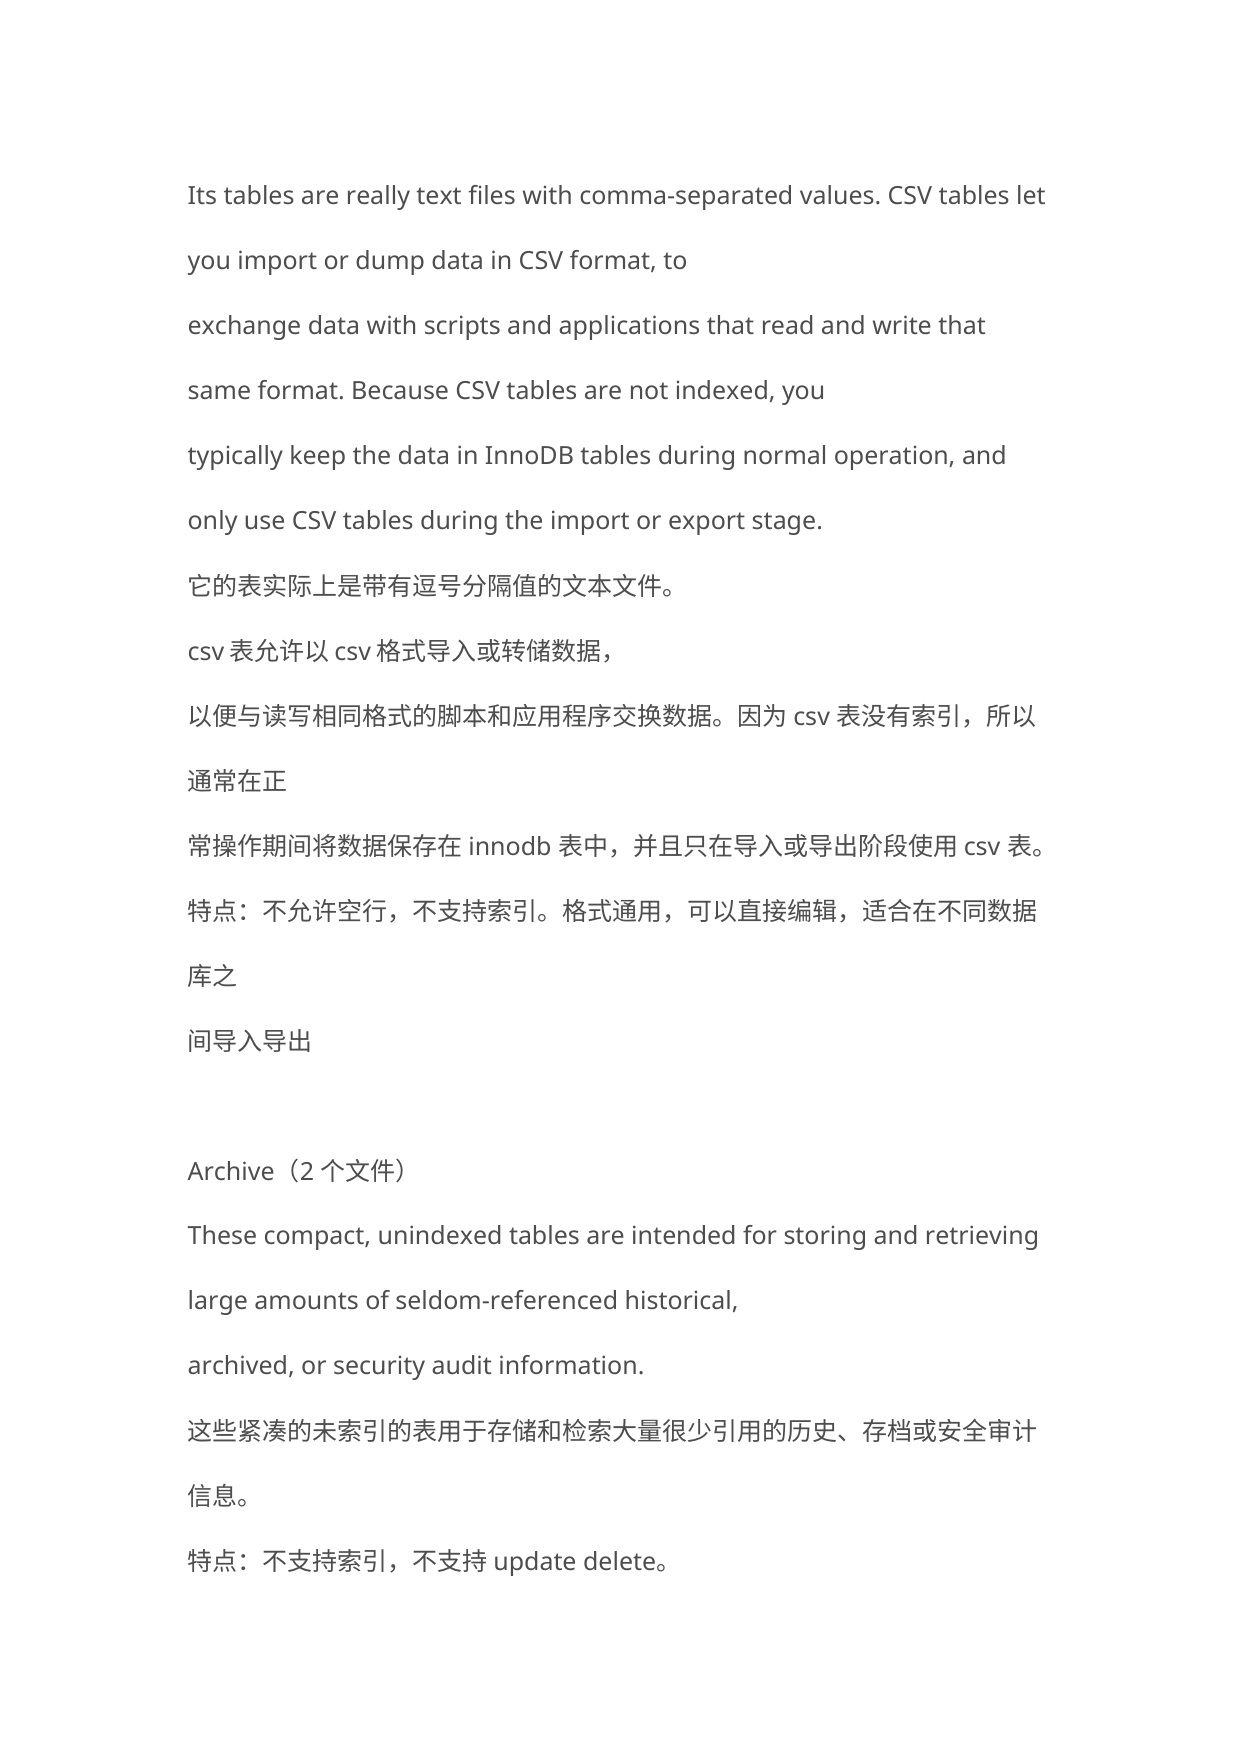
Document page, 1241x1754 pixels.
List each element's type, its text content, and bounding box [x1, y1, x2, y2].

text 它的表实际上是带有逗号分隔值的文本文件。 [187, 552, 1053, 617]
text 间导入导出 [187, 1007, 1053, 1072]
text 这些紧凑的未索引的表用于存储和检索大量很少引用的历史、存档或安全审计信息。 [187, 1397, 1053, 1527]
text csv表允许以csv格式导入或转储数据， [187, 617, 1053, 682]
text exchange data with scripts and applications that read and write that same format. Because CSV tables are not indexed, you [187, 292, 1053, 422]
text 特点：不允许空行，不支持索引。格式通用，可以直接编辑，适合在不同数据库之 [187, 877, 1053, 1007]
text 特点：不支持索引，不支持 update delete。 [187, 1527, 1053, 1592]
text These compact, unindexed tables are intended for storing and retrieving large amounts of seldom-referenced historical, [187, 1202, 1053, 1332]
text 以便与读写相同格式的脚本和应用程序交换数据。因为 csv 表没有索引，所以通常在正 [187, 682, 1053, 812]
text Archive（2 个文件） [187, 1137, 1053, 1202]
text archived, or security audit information. [187, 1332, 1053, 1397]
text 常操作期间将数据保存在 innodb 表中，并且只在导入或导出阶段使用 csv 表。 [187, 812, 1053, 877]
text typically keep the data in InnoDB tables during normal operation, and only use CSV tables during the import or export stage. [187, 422, 1053, 552]
text Its tables are really text files with comma-separated values. CSV tables let you import or dump data in CSV format, to [187, 162, 1053, 292]
